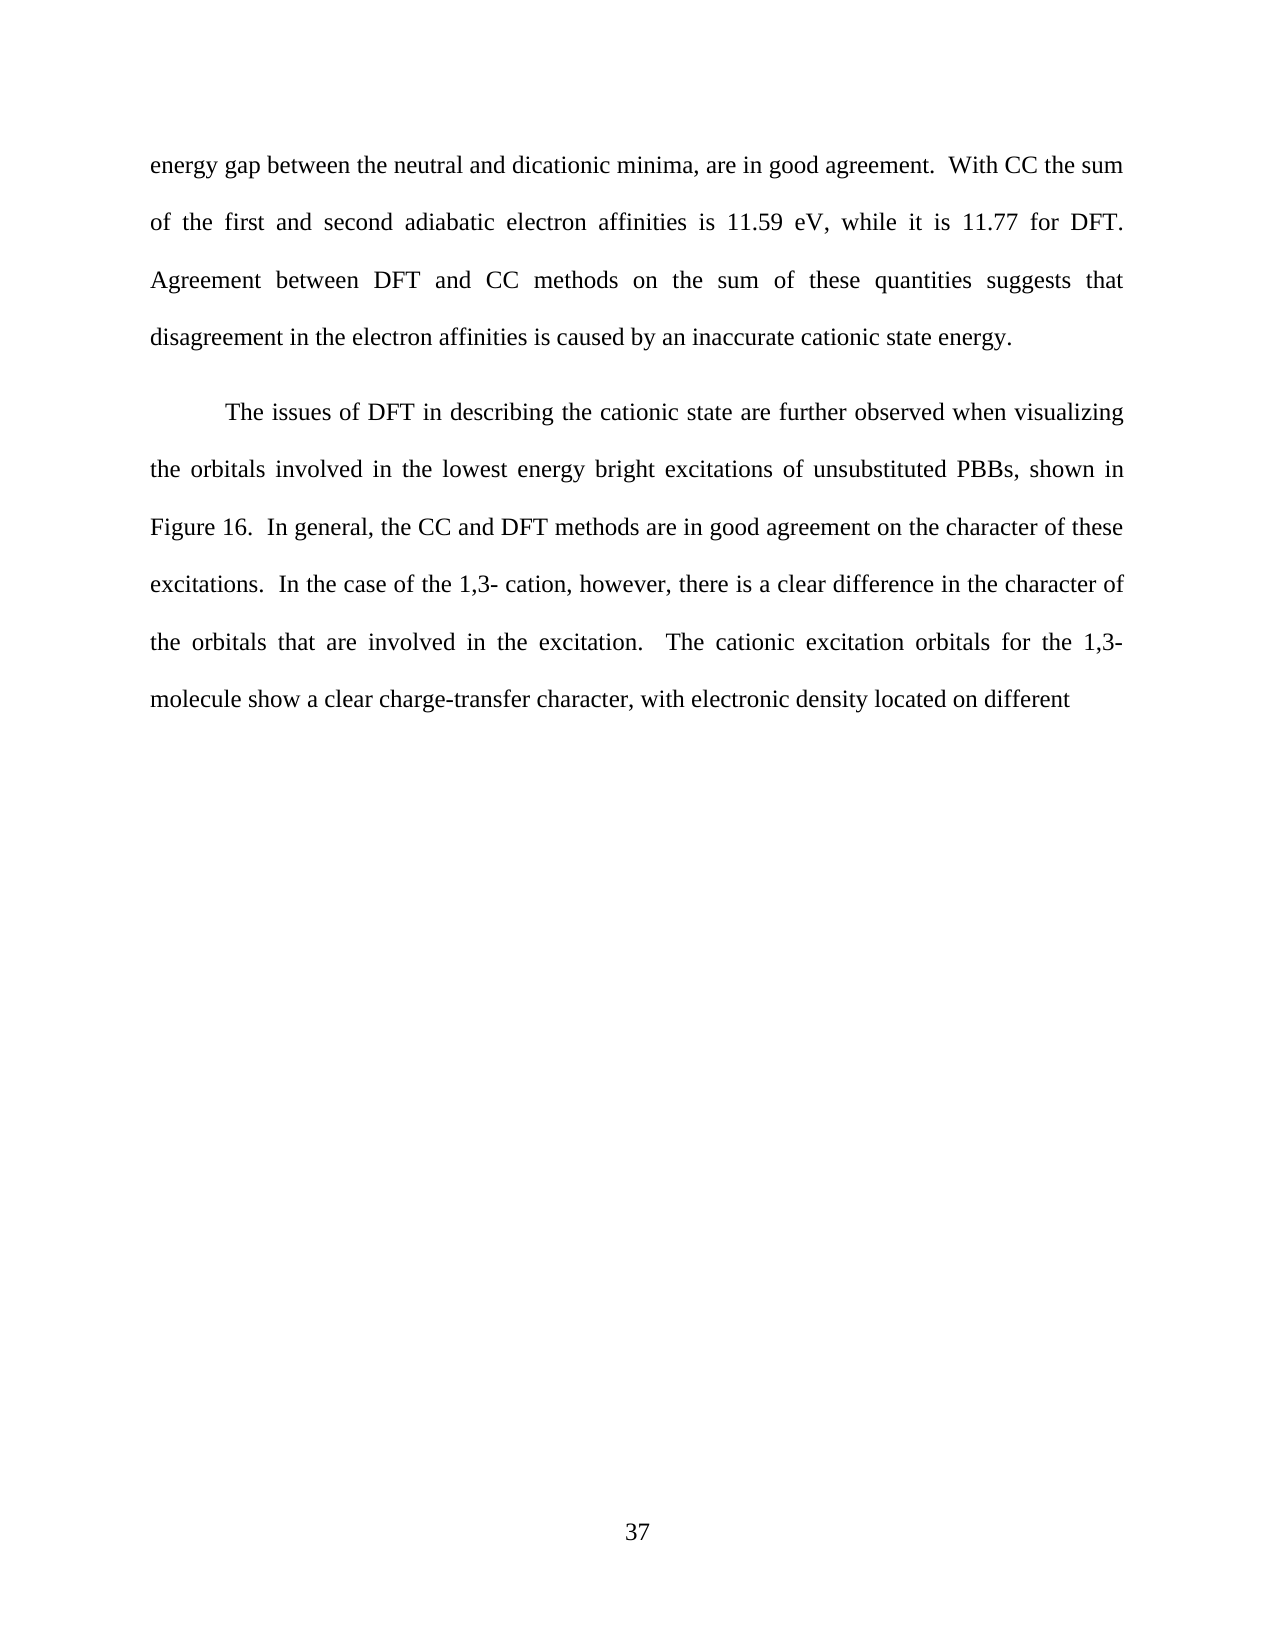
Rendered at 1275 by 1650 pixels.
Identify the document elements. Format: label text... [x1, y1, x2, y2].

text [150, 150, 1125, 351]
text The issues of DFT in describing the cationic state are further observed when visualizing the orbitals involved in the lowest energy bright excitations of unsubstituted PBBs, shown in Figure 16. In general, the CC and DFT methods are in good agreement on the character of these excitations. In the case of the 1,3- cation, however, there is a clear difference in the character of the orbitals that are involved in the excitation. The cationic excitation orbitals for the 1,3- molecule show a clear charge-transfer character, with electronic density located on different [150, 397, 1125, 713]
